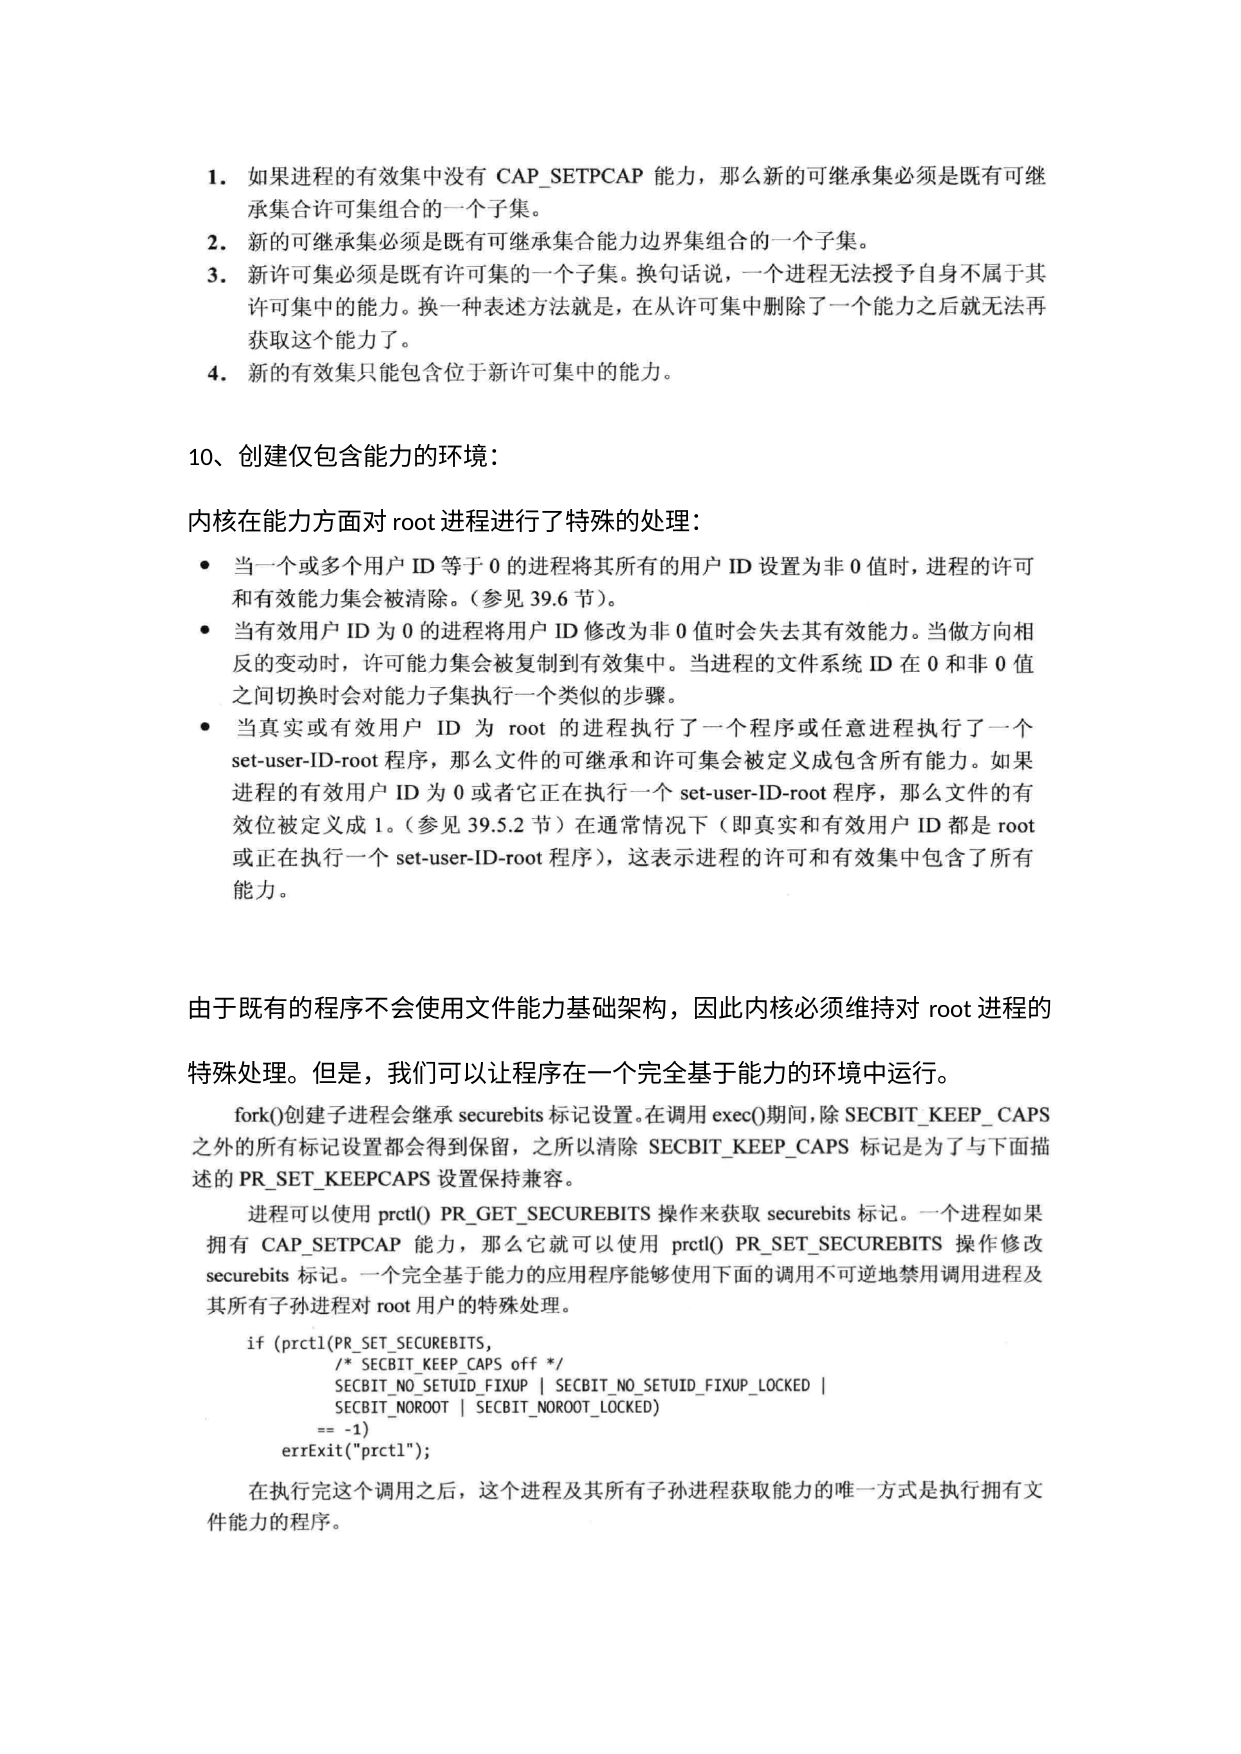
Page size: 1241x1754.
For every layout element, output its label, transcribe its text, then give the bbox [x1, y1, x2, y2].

picture [187, 1202, 1052, 1533]
picture [187, 162, 1053, 389]
list 内核在能力方面对root进程进行了特殊的处理： [187, 487, 1053, 552]
list 创建仅包含能力的环境： [187, 422, 1053, 487]
list 由于既有的程序不会使用文件能力基础架构，因此内核必须维持对root进程的特殊处理。但是，我们可以让程序在一个完全基于能力的环境中运行。 [187, 974, 1053, 1104]
picture [187, 552, 1053, 907]
picture [187, 1104, 1053, 1191]
